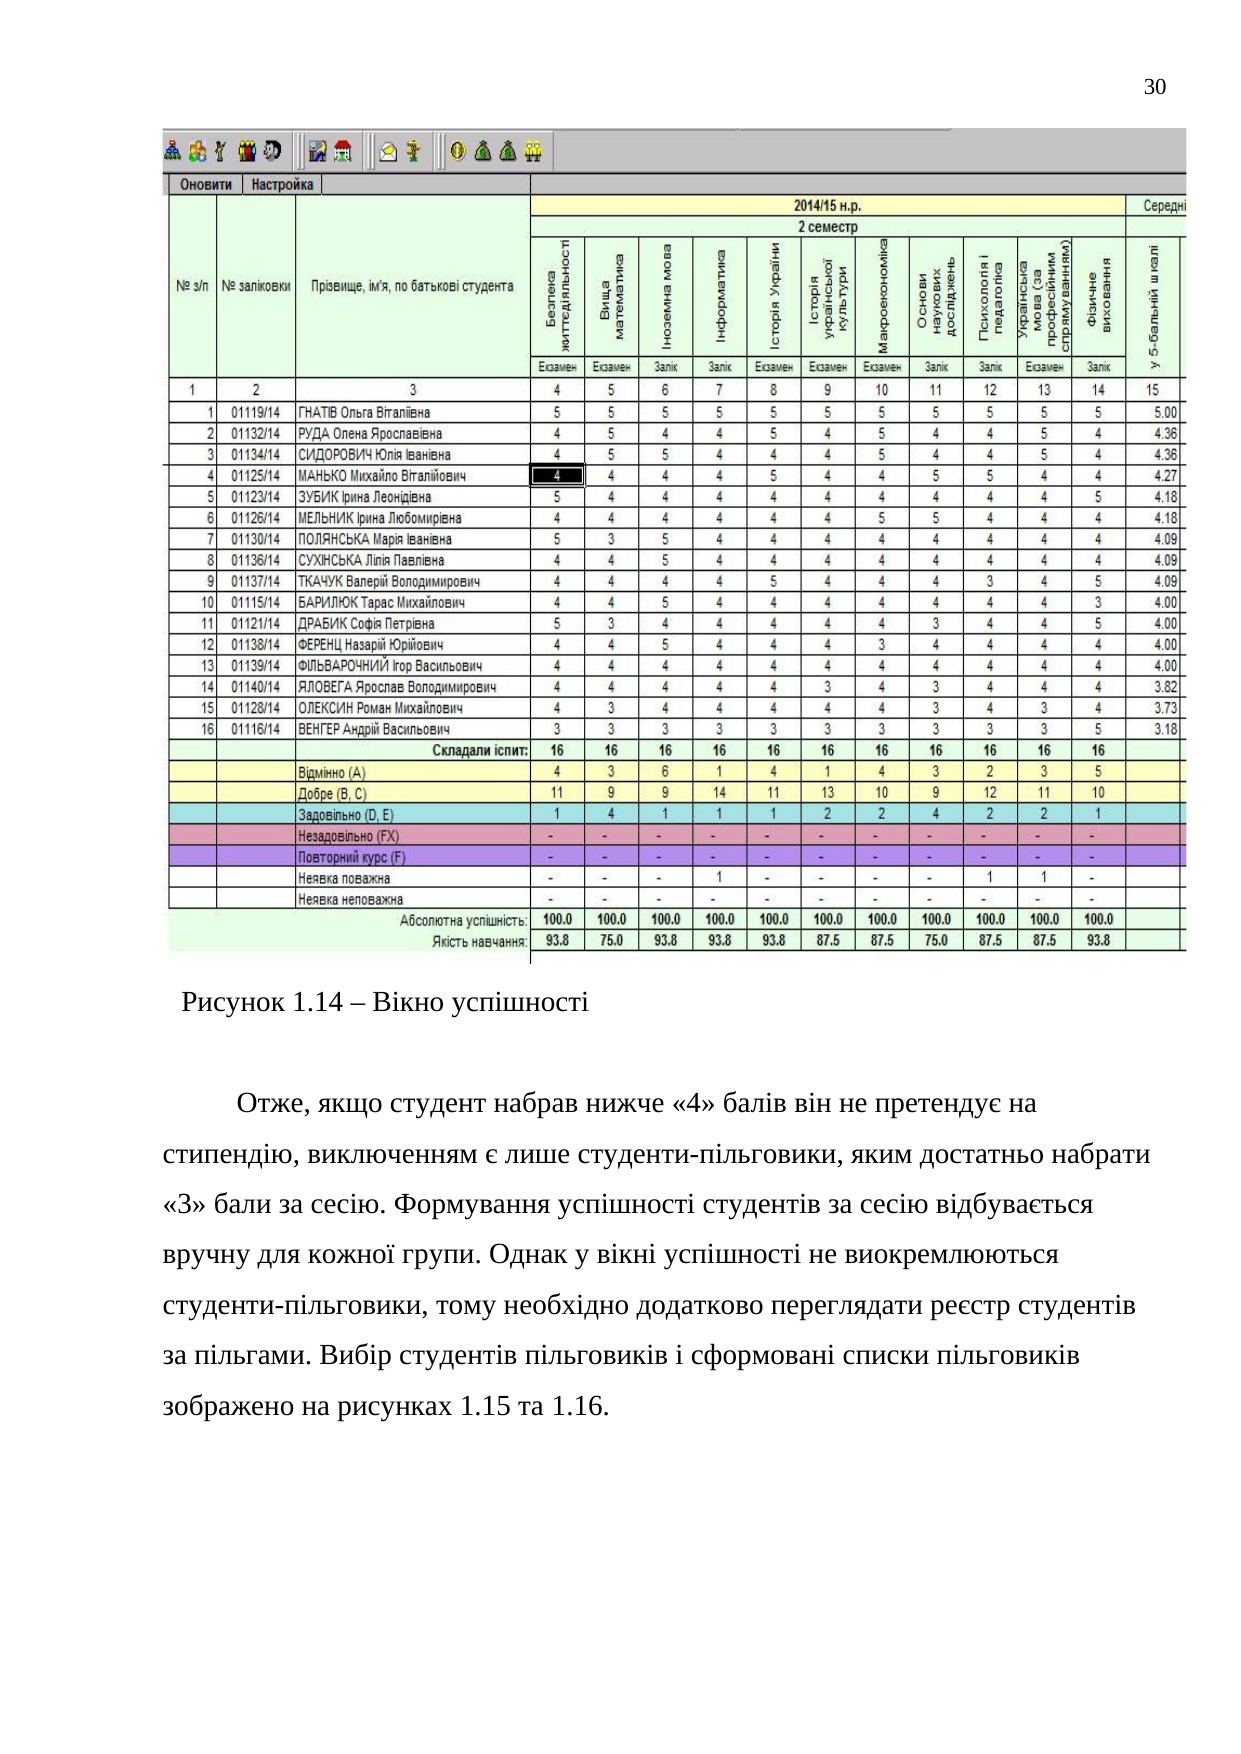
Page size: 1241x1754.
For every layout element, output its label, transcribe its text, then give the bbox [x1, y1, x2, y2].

text «3» бали за сесію. Формування успішності студентів за сесію відбувається вручну для кожної групи. Однак у вікні успішності не виокремлюються студенти-пільговики, тому необхідно додатково переглядати реєстр студентів за пільгами. Вибір студентів пільговиків і сформовані списки пільговиків зображено на рисунках 1.15 та 1.16. [162, 1186, 1167, 1421]
text Рисунок 1.14 – Вікно успішності [181, 984, 1148, 1018]
picture [162, 128, 1187, 964]
text Отже, якщо студент набрав нижче «4» балів він не претендує на стипендію, виключенням є лише студенти-пільговики, яким достатньо набрати [162, 1085, 1166, 1169]
